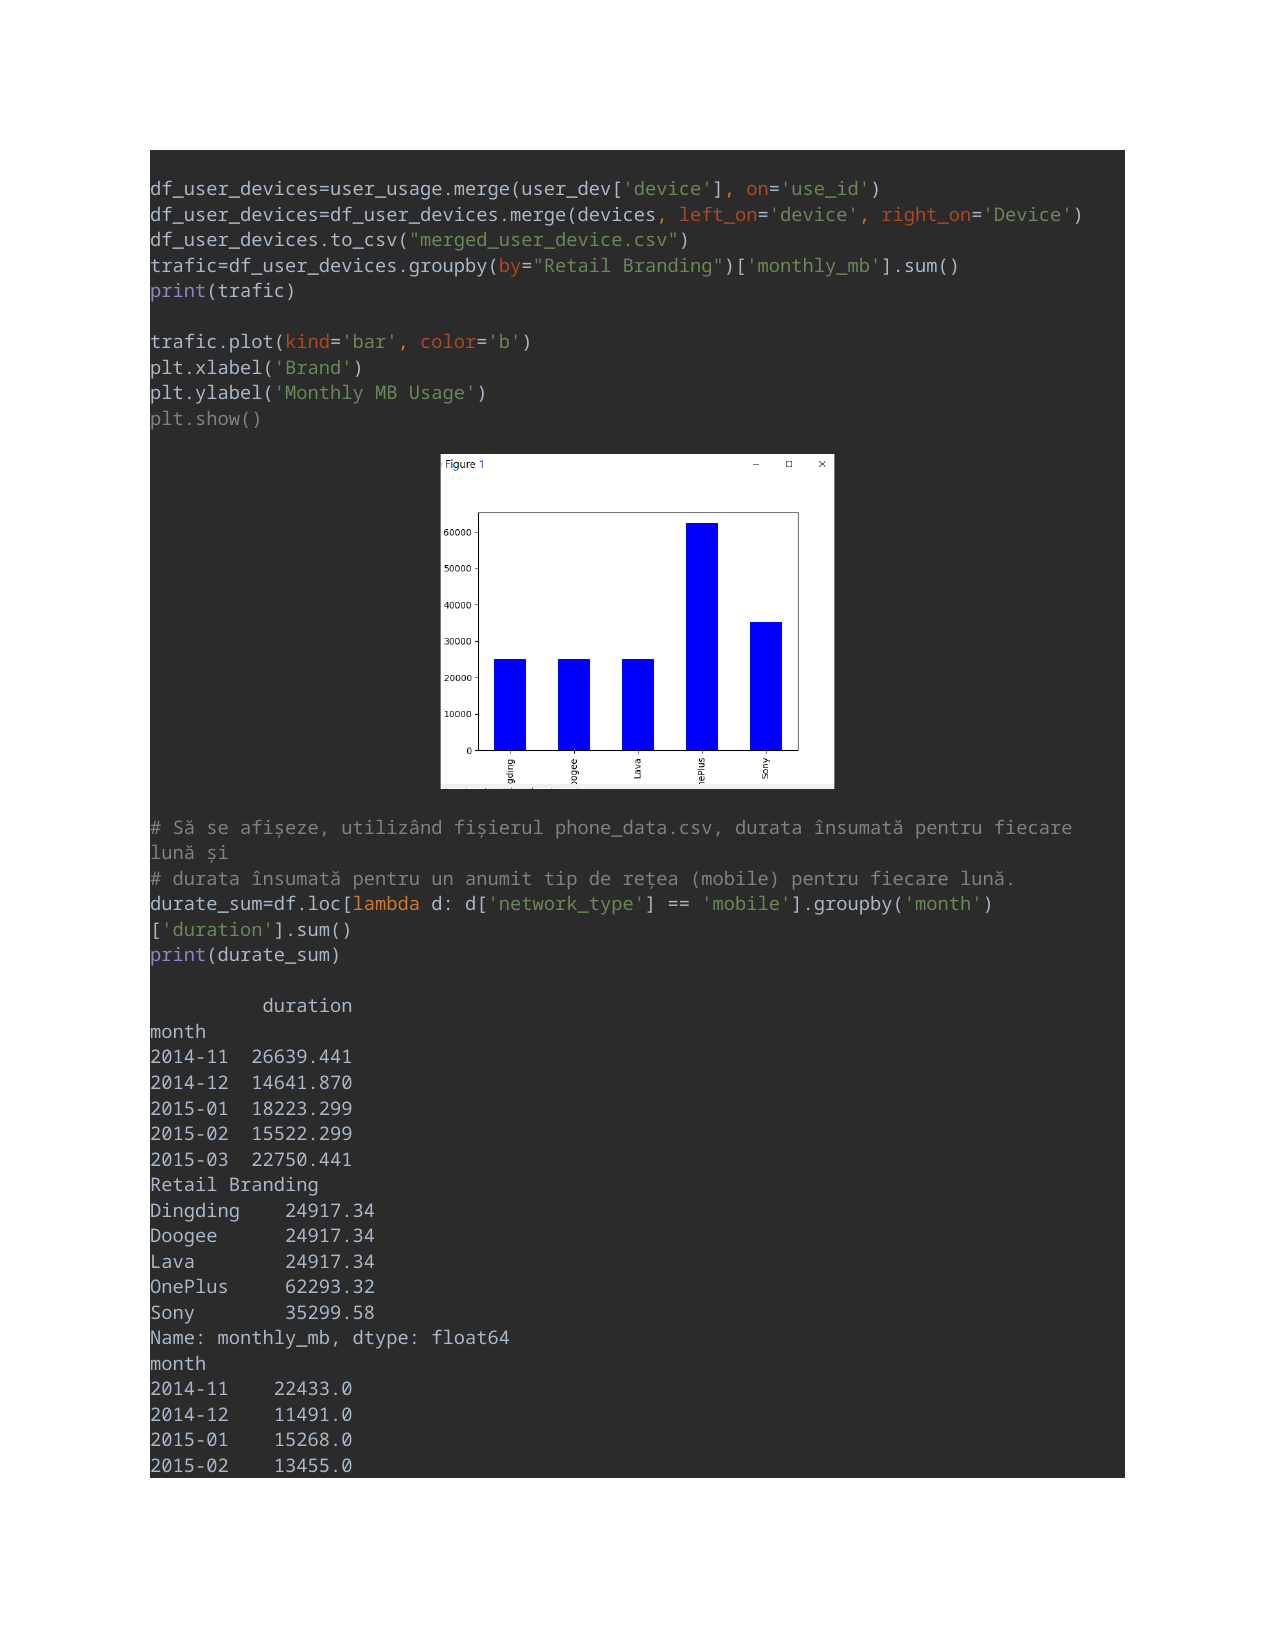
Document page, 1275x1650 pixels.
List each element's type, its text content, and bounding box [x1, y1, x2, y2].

text 2014-11 22433.0 [150, 1376, 1125, 1401]
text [150, 150, 1125, 454]
text Doogee 24917.34 [150, 1222, 1125, 1248]
text 2014-12 14641.870 [150, 1069, 1125, 1095]
text Retail Branding [150, 1171, 1125, 1197]
text Sony 35299.58 [150, 1299, 1125, 1324]
text 2015-03 22750.441 [150, 1146, 1125, 1171]
picture [440, 454, 835, 789]
text 2015-02 15522.299 [150, 1120, 1125, 1146]
text 2015-01 15268.0 [150, 1427, 1125, 1452]
text 2015-02 13455.0 [150, 1452, 1125, 1478]
text month [150, 1018, 1125, 1044]
text 2015-01 18223.299 [150, 1095, 1125, 1120]
text duration [150, 993, 1125, 1018]
text month [150, 1350, 1125, 1376]
text # Să se afișeze, utilizând fișierul phone_data.csv, durata însumată pentru fiecare lună și # durata însumată pentru un anumit tip de rețea (mobile) pentru fiecare lună. durate_sum=df.loc[lambda d: d['network_type'] == 'mobile'].groupby('month')['duration'].sum() print(durate_sum) [150, 789, 1125, 967]
text 2014-12 11491.0 [150, 1401, 1125, 1427]
text 2014-11 26639.441 [150, 1044, 1125, 1069]
text Dingding 24917.34 [150, 1197, 1125, 1222]
text Name: monthly_mb, dtype: float64 [150, 1324, 1125, 1350]
text OnePlus 62293.32 [150, 1273, 1125, 1299]
text Lava 24917.34 [150, 1248, 1125, 1273]
